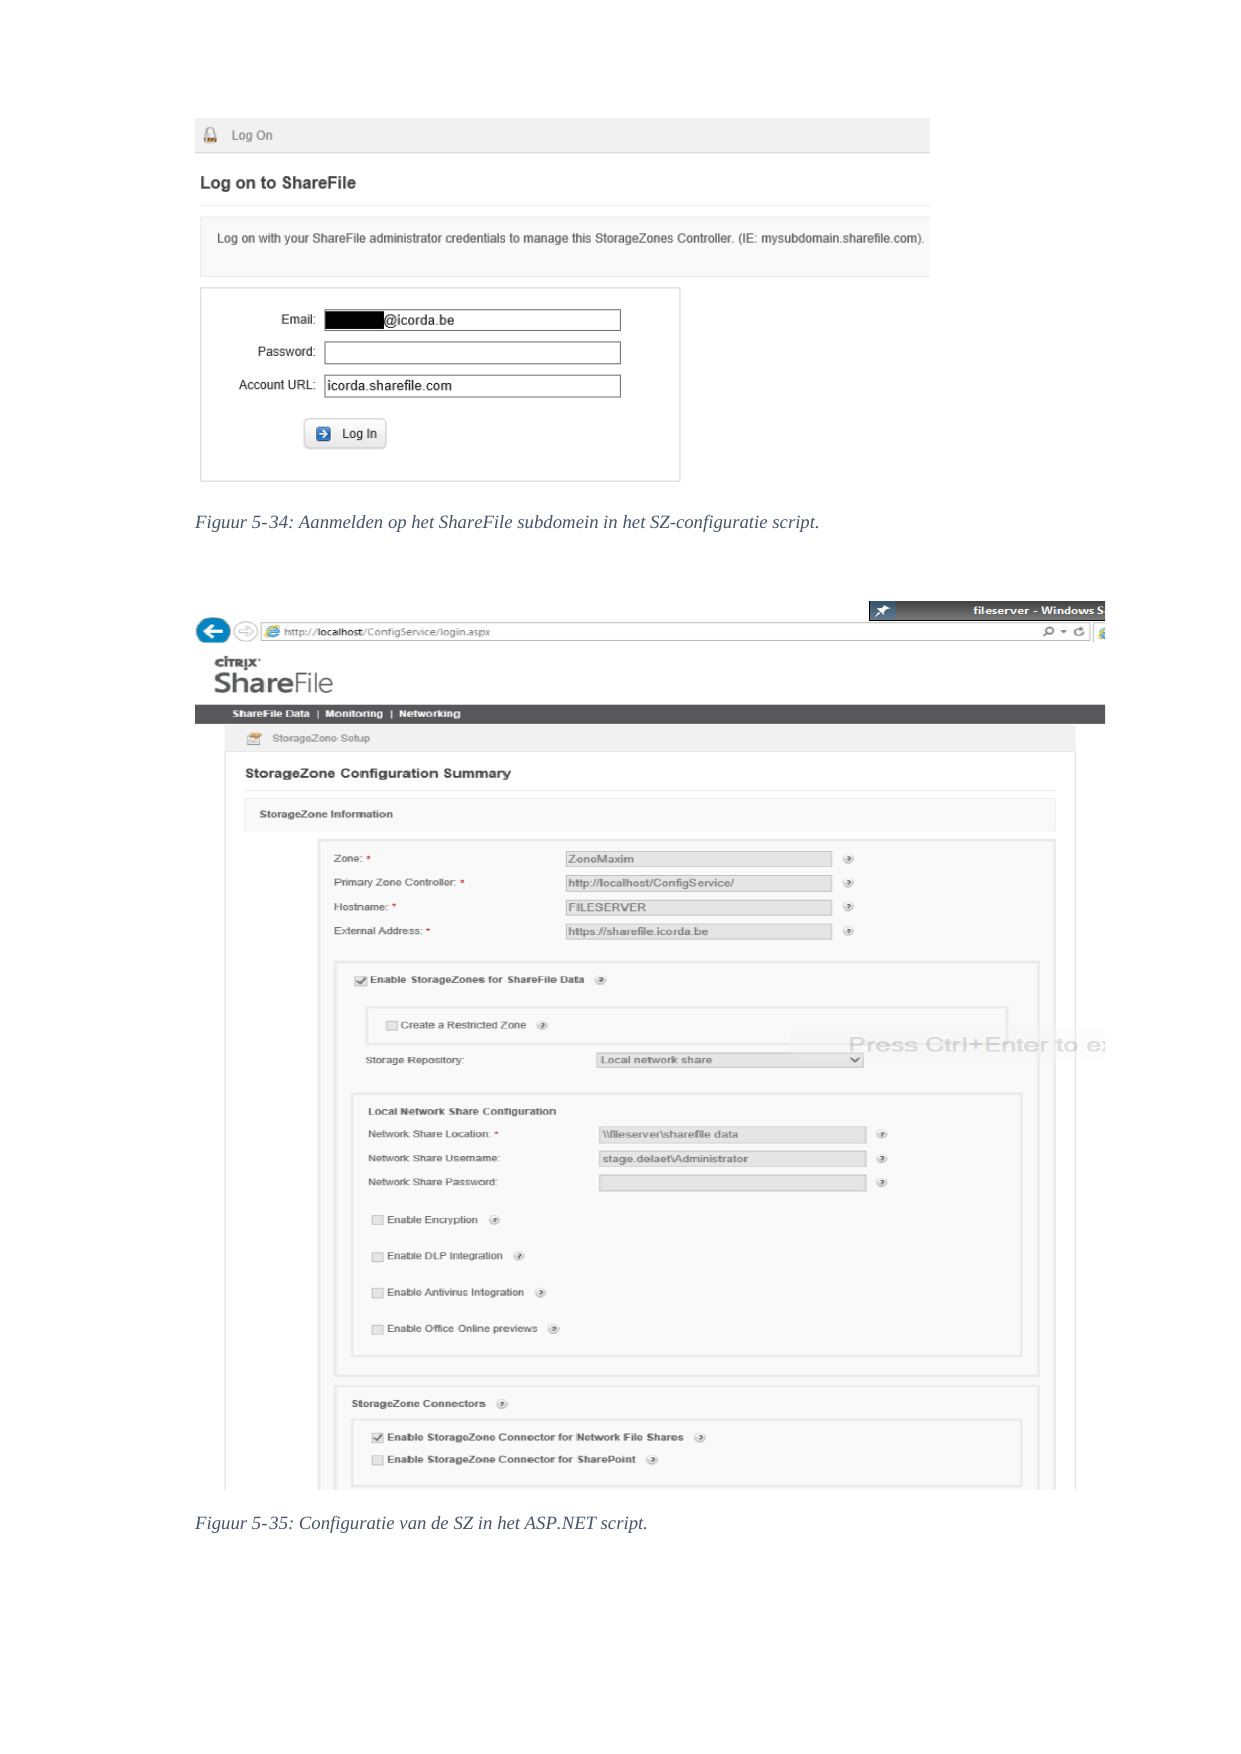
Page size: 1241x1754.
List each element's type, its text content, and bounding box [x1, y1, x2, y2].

picture [194, 601, 1106, 1490]
picture [194, 118, 931, 489]
